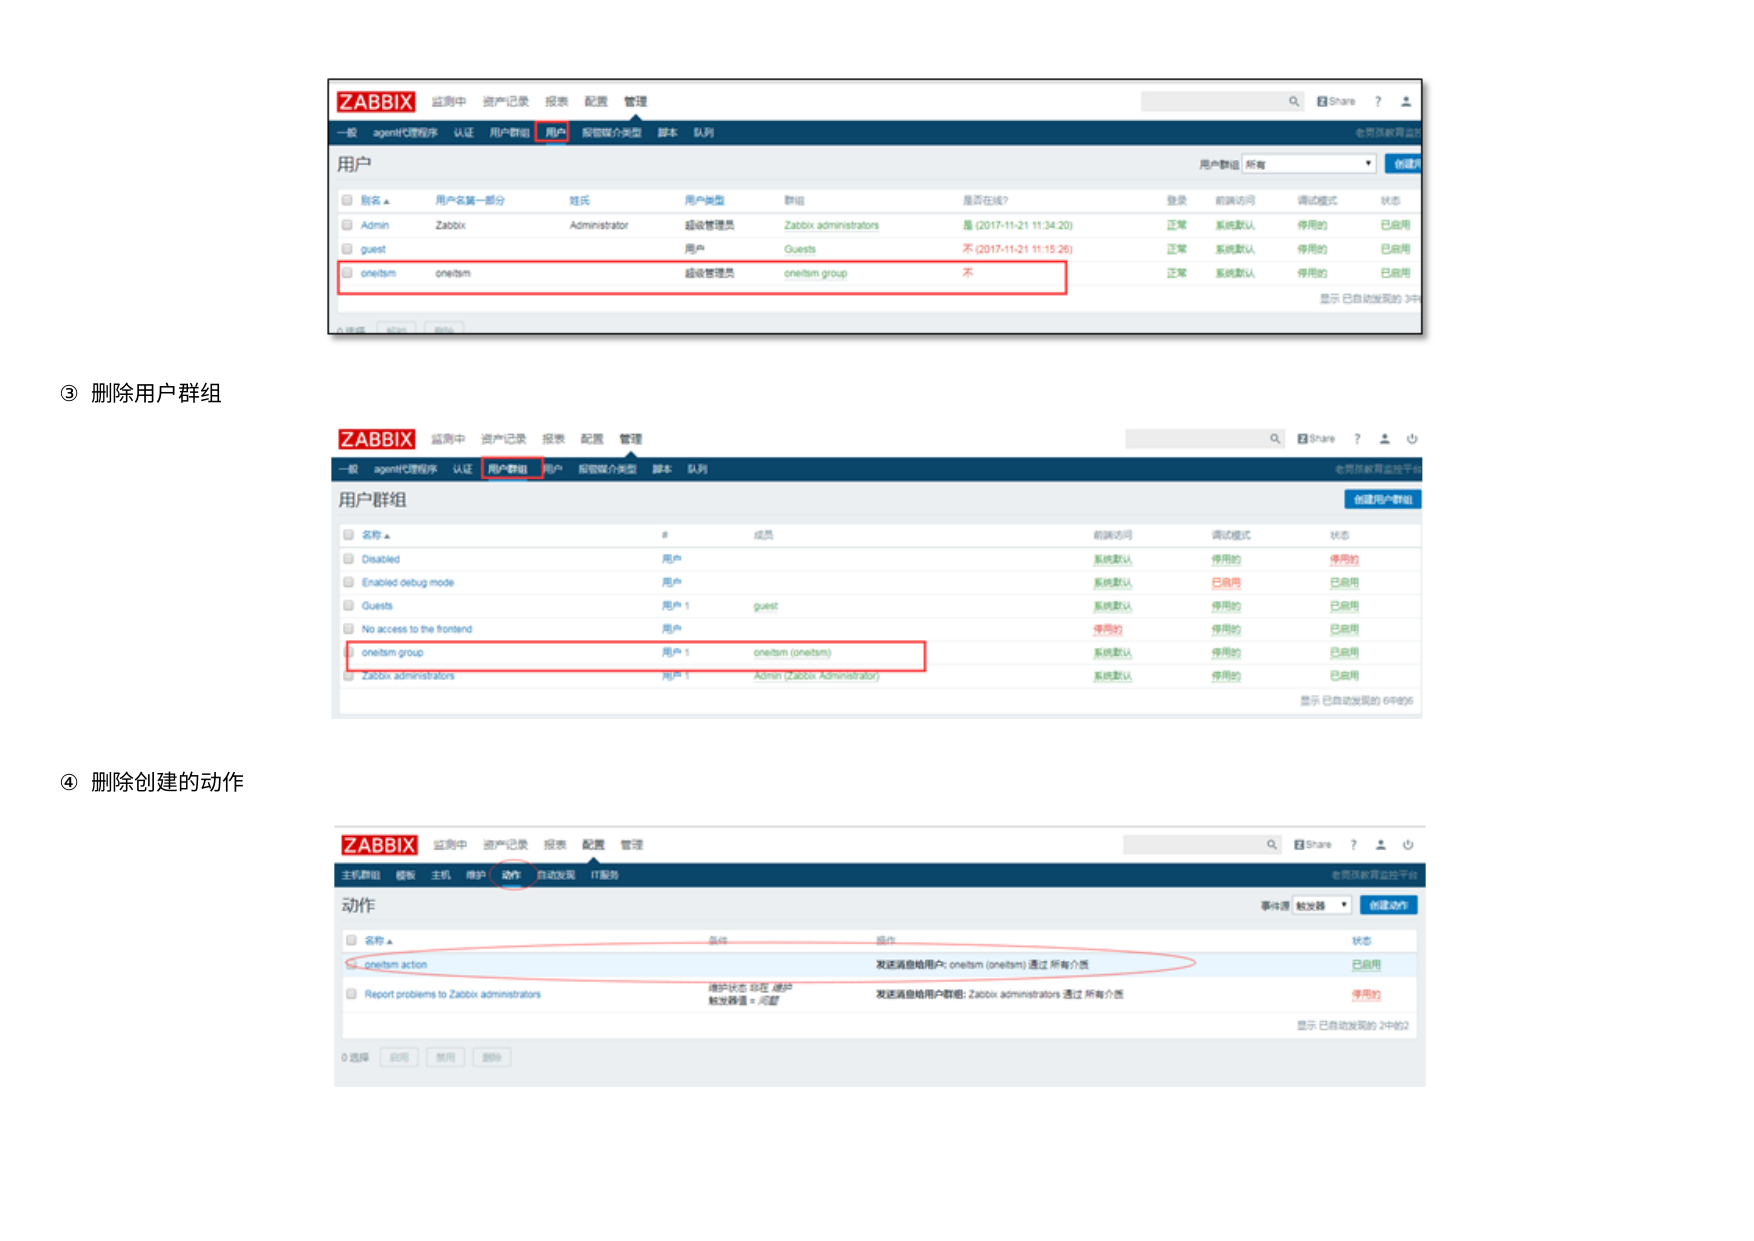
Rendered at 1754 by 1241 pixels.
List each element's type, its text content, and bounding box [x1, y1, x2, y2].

text ④ 删除创建的动作 [59, 764, 1695, 797]
picture [331, 423, 1423, 719]
picture [334, 825, 1426, 1087]
picture [323, 74, 1437, 349]
text ③ 删除用户群组 [59, 376, 1695, 408]
